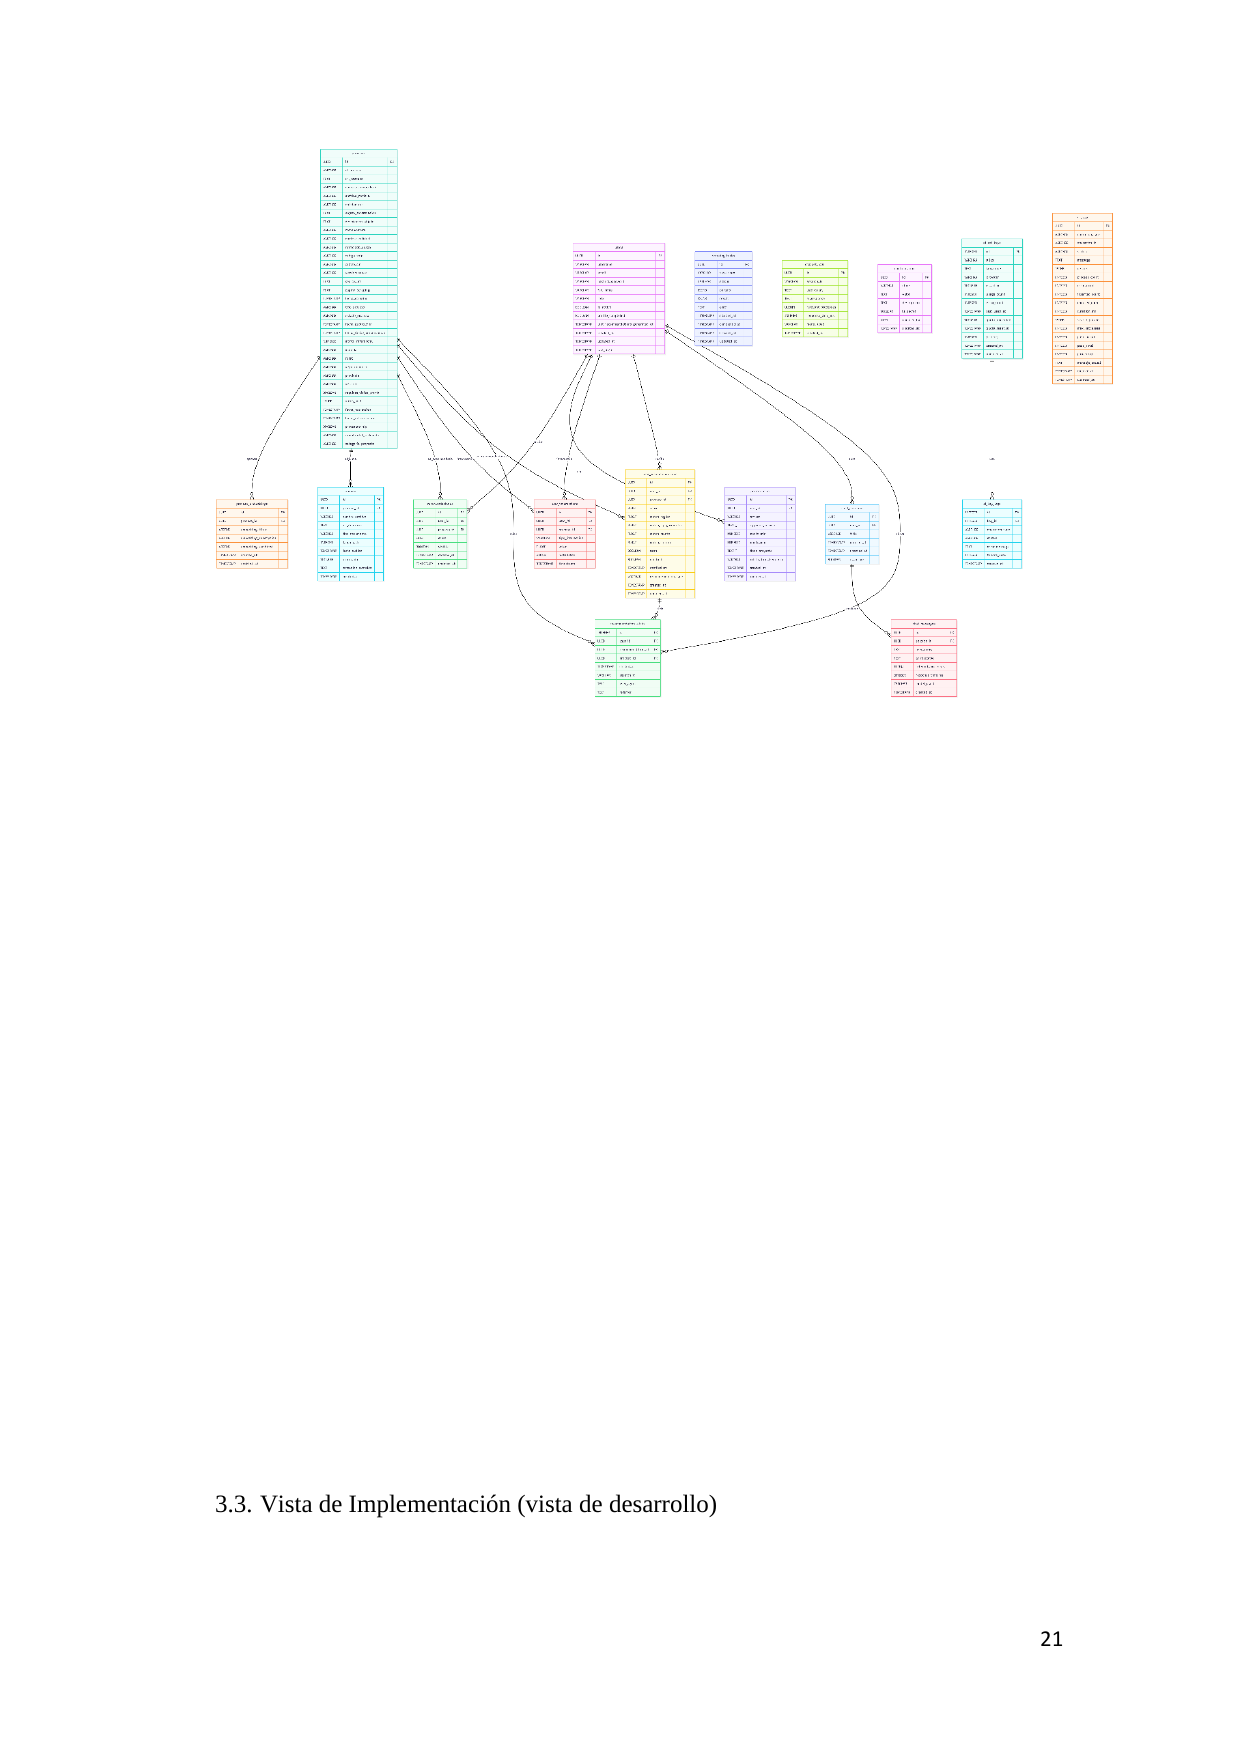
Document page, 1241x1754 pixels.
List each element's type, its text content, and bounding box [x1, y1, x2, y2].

list Vista de Implementación (vista de desarrollo) [215, 1489, 1063, 1518]
picture [214, 147, 1114, 698]
